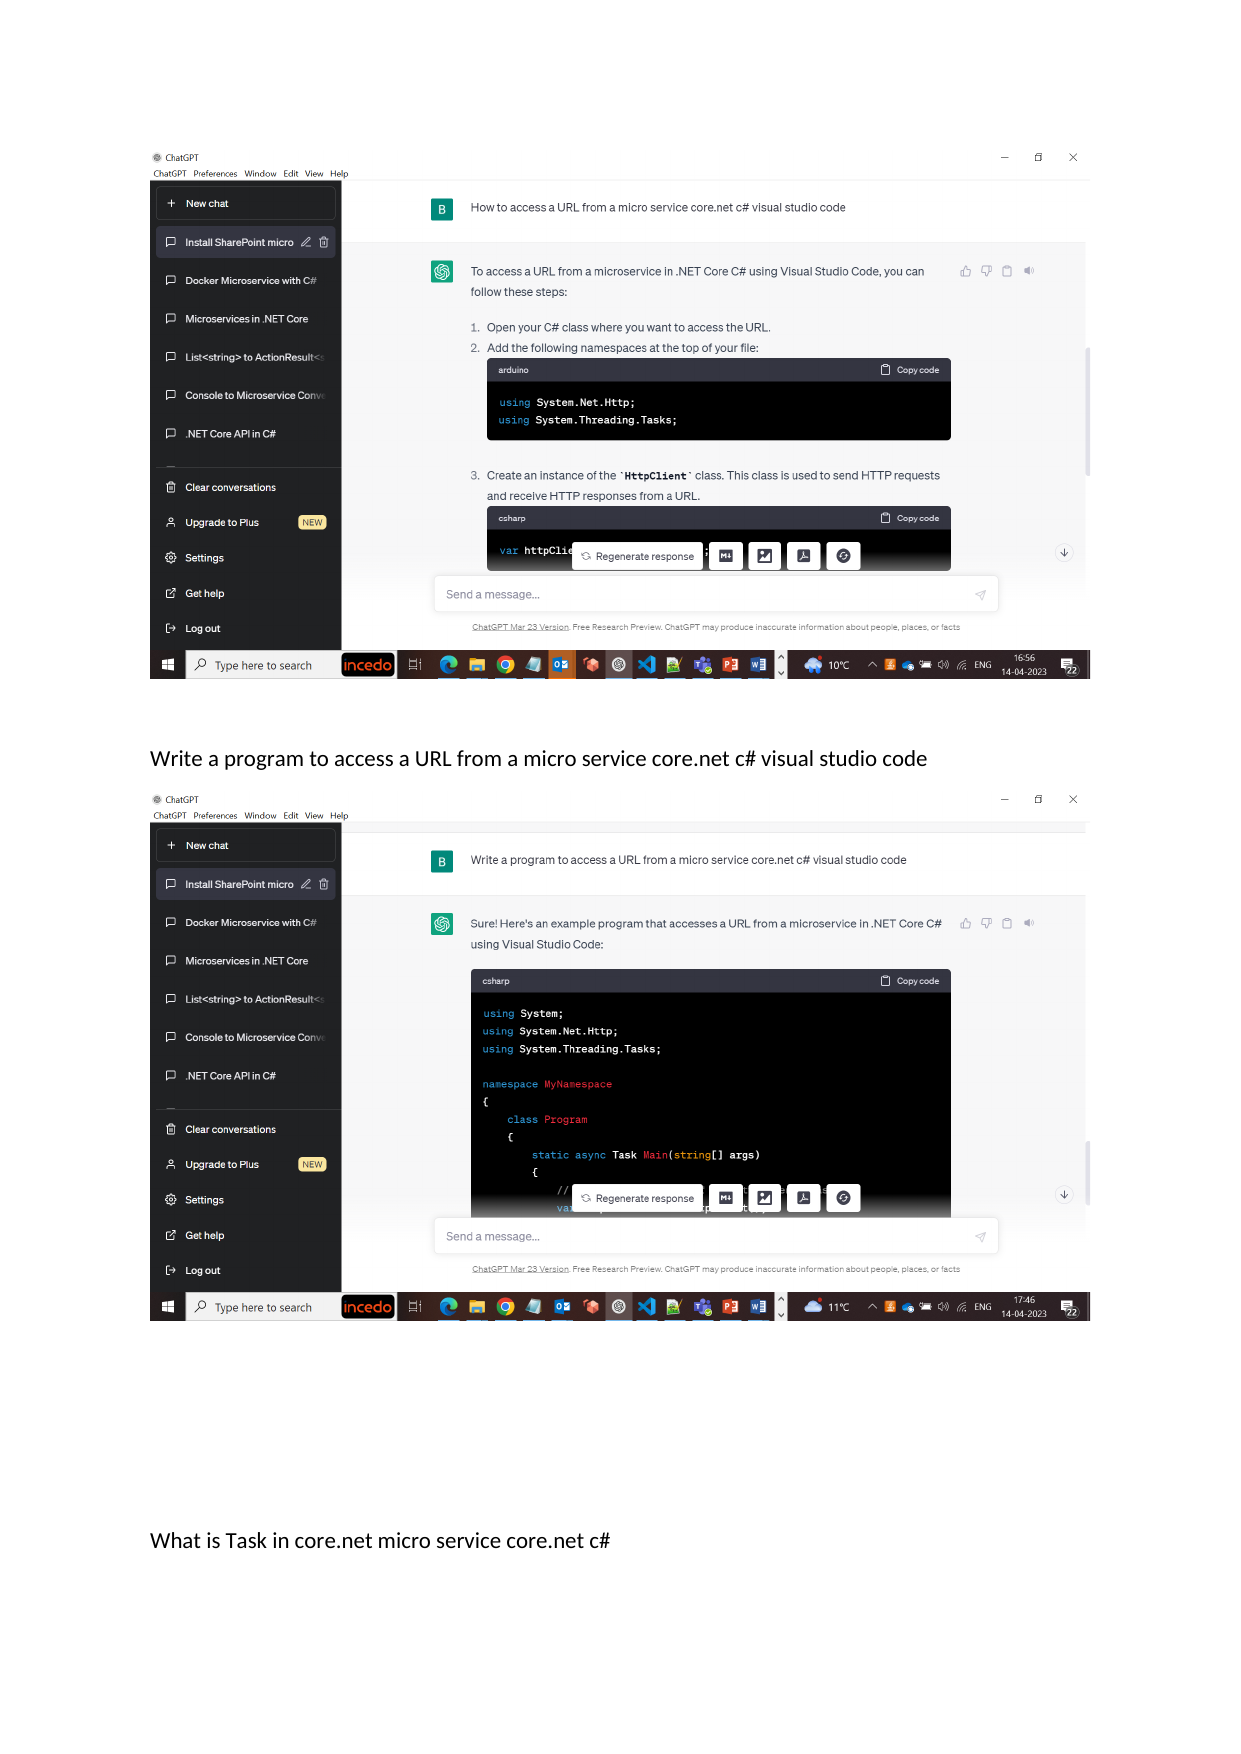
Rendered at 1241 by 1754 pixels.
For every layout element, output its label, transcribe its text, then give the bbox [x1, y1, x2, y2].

picture [150, 791, 1091, 1321]
text Write a program to access a URL from a micro service core.net c# visual studio code [150, 744, 1090, 773]
text What is Task in core.net micro service core.net c# [150, 1527, 1090, 1555]
picture [150, 150, 1091, 679]
